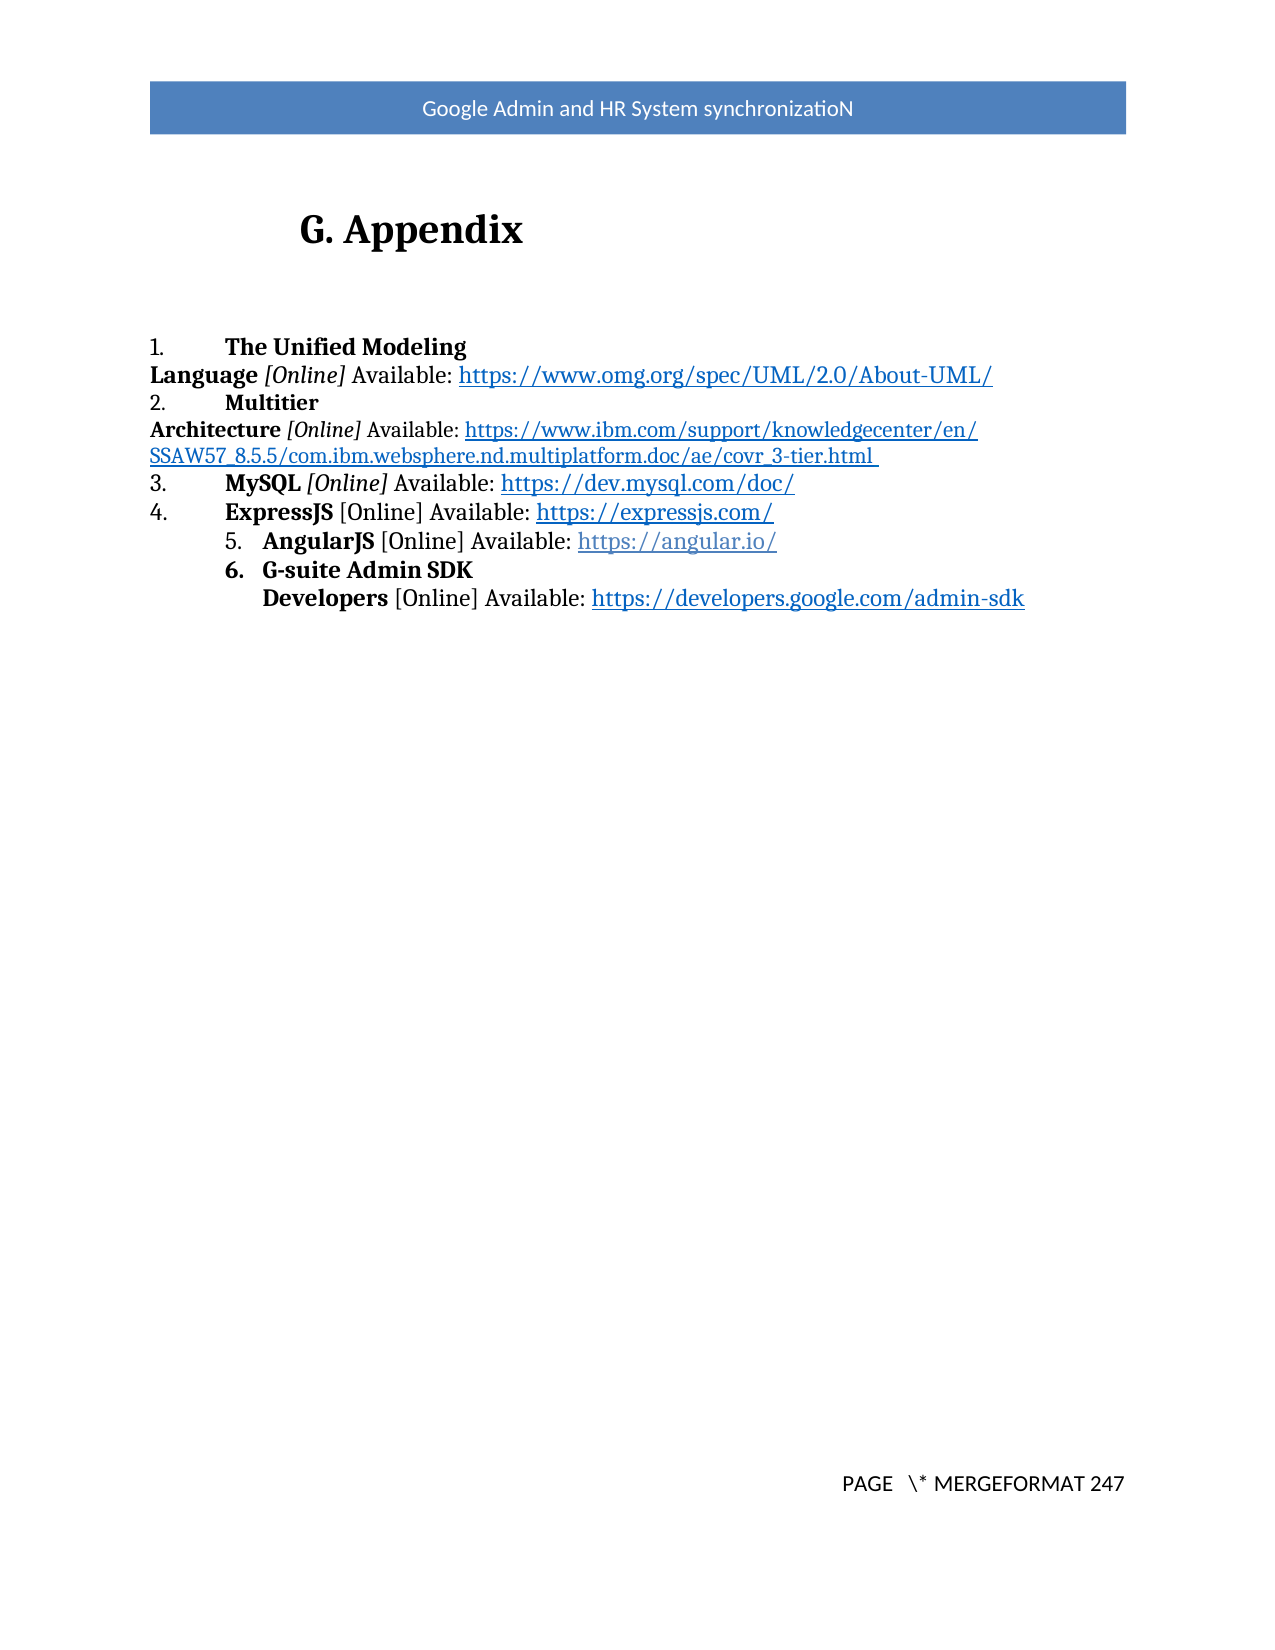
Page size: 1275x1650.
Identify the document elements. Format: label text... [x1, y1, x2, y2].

list Multitier Architecture [Online] Available: https://www.ibm.com/support/knowledgecenter/en/SSAW57_8.5.5/com.ibm.websphere.nd.multiplatform.doc/ae/covr_3-tier.html [150, 390, 1125, 469]
list The Unified Modeling Language [Online] Available: https://www.omg.org/spec/UML/2.0/About-UML/ [150, 333, 1125, 390]
list MySQL [Online] Available: https://dev.mysql.com/doc/ [150, 469, 1125, 498]
list ExpressJS [Online] Available: https://expressjs.com/ [150, 498, 1125, 527]
list G-suite Admin SDK Developers [Online] Available: https://developers.google.com/admin-sdk [225, 556, 1125, 613]
list AngularJS [Online] Available: https://angular.io/ [225, 527, 1125, 556]
subtitle G. Appendix [187, 206, 1125, 254]
